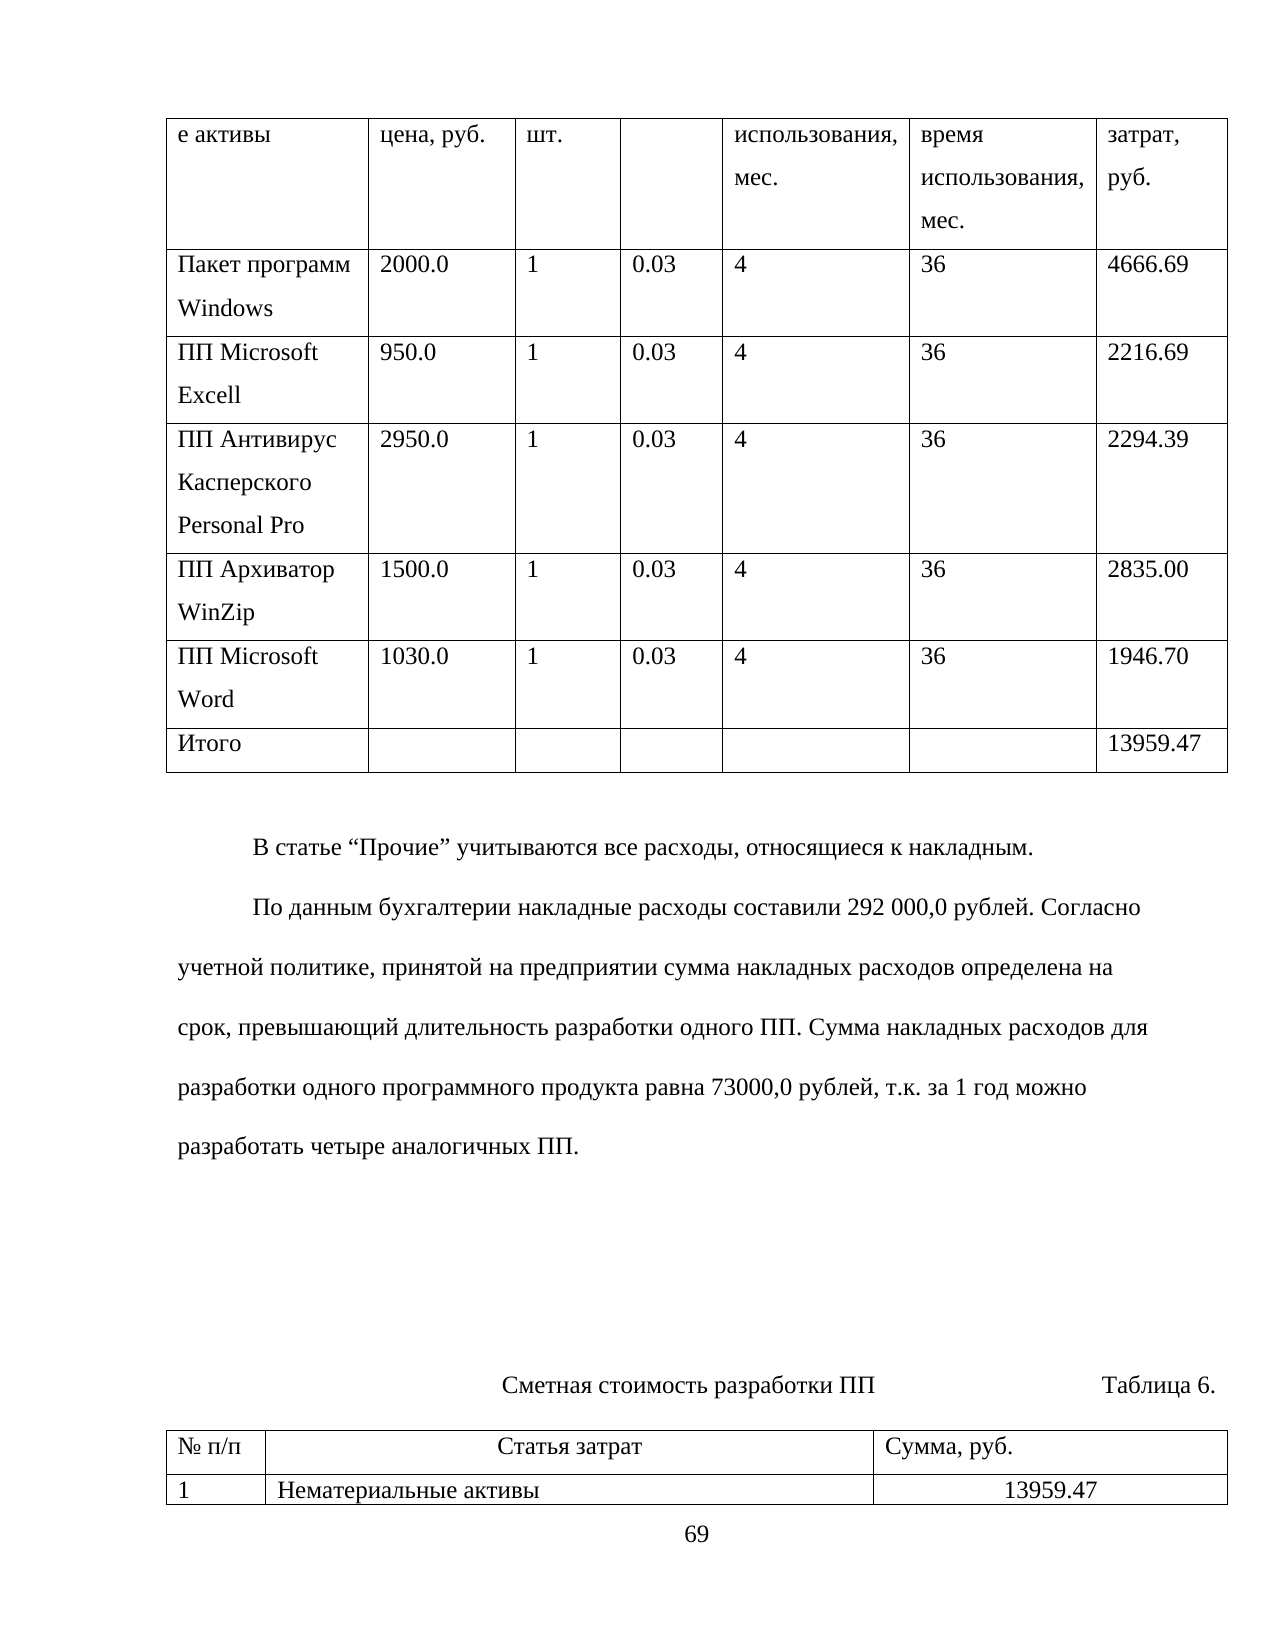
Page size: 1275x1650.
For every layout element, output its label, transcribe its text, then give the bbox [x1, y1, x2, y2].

table_cell ПП Microsoft Word [167, 641, 368, 727]
text срок, превышающий длительность разработки одного ПП. Сумма накладных расходов для [177, 1012, 1216, 1041]
table_cell 36 [910, 250, 1096, 336]
table_cell [723, 729, 909, 772]
table_cell 4 [723, 641, 909, 727]
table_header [369, 119, 515, 248]
table_header Сумма затрат, руб. [1097, 119, 1227, 248]
table_cell 36 [910, 424, 1096, 553]
table_cell 0.03 [621, 250, 722, 336]
table_cell 1 [516, 250, 620, 336]
table_header А [621, 119, 722, 248]
table_cell [369, 729, 515, 772]
table_cell ПП Антивирус Касперского Personal Pro [167, 424, 368, 553]
table_cell ПП Microsoft Excell [167, 337, 368, 423]
table_cell 36 [910, 337, 1096, 423]
table_header Кол-во, шт. [516, 119, 620, 248]
table_cell 2294.39 [1097, 424, 1227, 553]
table_cell 36 [910, 641, 1096, 727]
table_cell 950.0 [369, 337, 515, 423]
table_cell Итого [167, 729, 368, 772]
table_cell 4 [723, 337, 909, 423]
table_cell 2835.00 [1097, 554, 1227, 640]
table_cell 4666.69 [1097, 250, 1227, 336]
table_cell 0.03 [621, 554, 722, 640]
table_cell 4 [723, 424, 909, 553]
table_header Сумма, руб. [874, 1431, 1227, 1474]
text Сметная стоимость разработки ПП Таблица 6. [177, 1371, 1216, 1399]
table_cell 1946.70 [1097, 641, 1227, 727]
table_cell 4 [723, 554, 909, 640]
text разработать четыре аналогичных ПП. [177, 1131, 1216, 1160]
table_header Статья затрат [266, 1431, 873, 1474]
table_cell 2950.0 [369, 424, 515, 553]
text По данным бухгалтерии накладные расходы составили 292 000,0 рублей. Согласно [177, 892, 1216, 921]
table_cell 2000.0 [369, 250, 515, 336]
table_cell 1500.0 [369, 554, 515, 640]
text учетной политике, принятой на предприятии сумма накладных расходов определена на [177, 952, 1216, 981]
table_cell 4 [723, 250, 909, 336]
table_cell 13959.47 [1097, 729, 1227, 772]
table_cell 1 [516, 424, 620, 553]
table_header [167, 119, 368, 248]
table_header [910, 119, 1096, 248]
table_cell 2216.69 [1097, 337, 1227, 423]
table_header № п/п [167, 1431, 265, 1474]
text В статье “Прочие” учитываются все расходы, относящиеся к накладным. [177, 832, 1216, 861]
table_cell 13959.47 [874, 1475, 1227, 1504]
text разработки одного программного продукта равна 73000,0 рублей, т.к. за 1 год можно [177, 1072, 1216, 1100]
table_cell 1 [516, 337, 620, 423]
table_cell 0.03 [621, 424, 722, 553]
table_cell [910, 729, 1096, 772]
table_cell 1 [516, 641, 620, 727]
table_cell [621, 729, 722, 772]
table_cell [266, 1475, 873, 1504]
table_cell Пакет программ Windows [167, 250, 368, 336]
table_cell 36 [910, 554, 1096, 640]
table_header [723, 119, 909, 248]
table_cell ПП Архиватор WinZip [167, 554, 368, 640]
table_cell 1 [516, 554, 620, 640]
table_cell 0.03 [621, 337, 722, 423]
table_cell 1 [167, 1475, 265, 1504]
table_cell 0.03 [621, 641, 722, 727]
table_cell [516, 729, 620, 772]
table_cell 1030.0 [369, 641, 515, 727]
